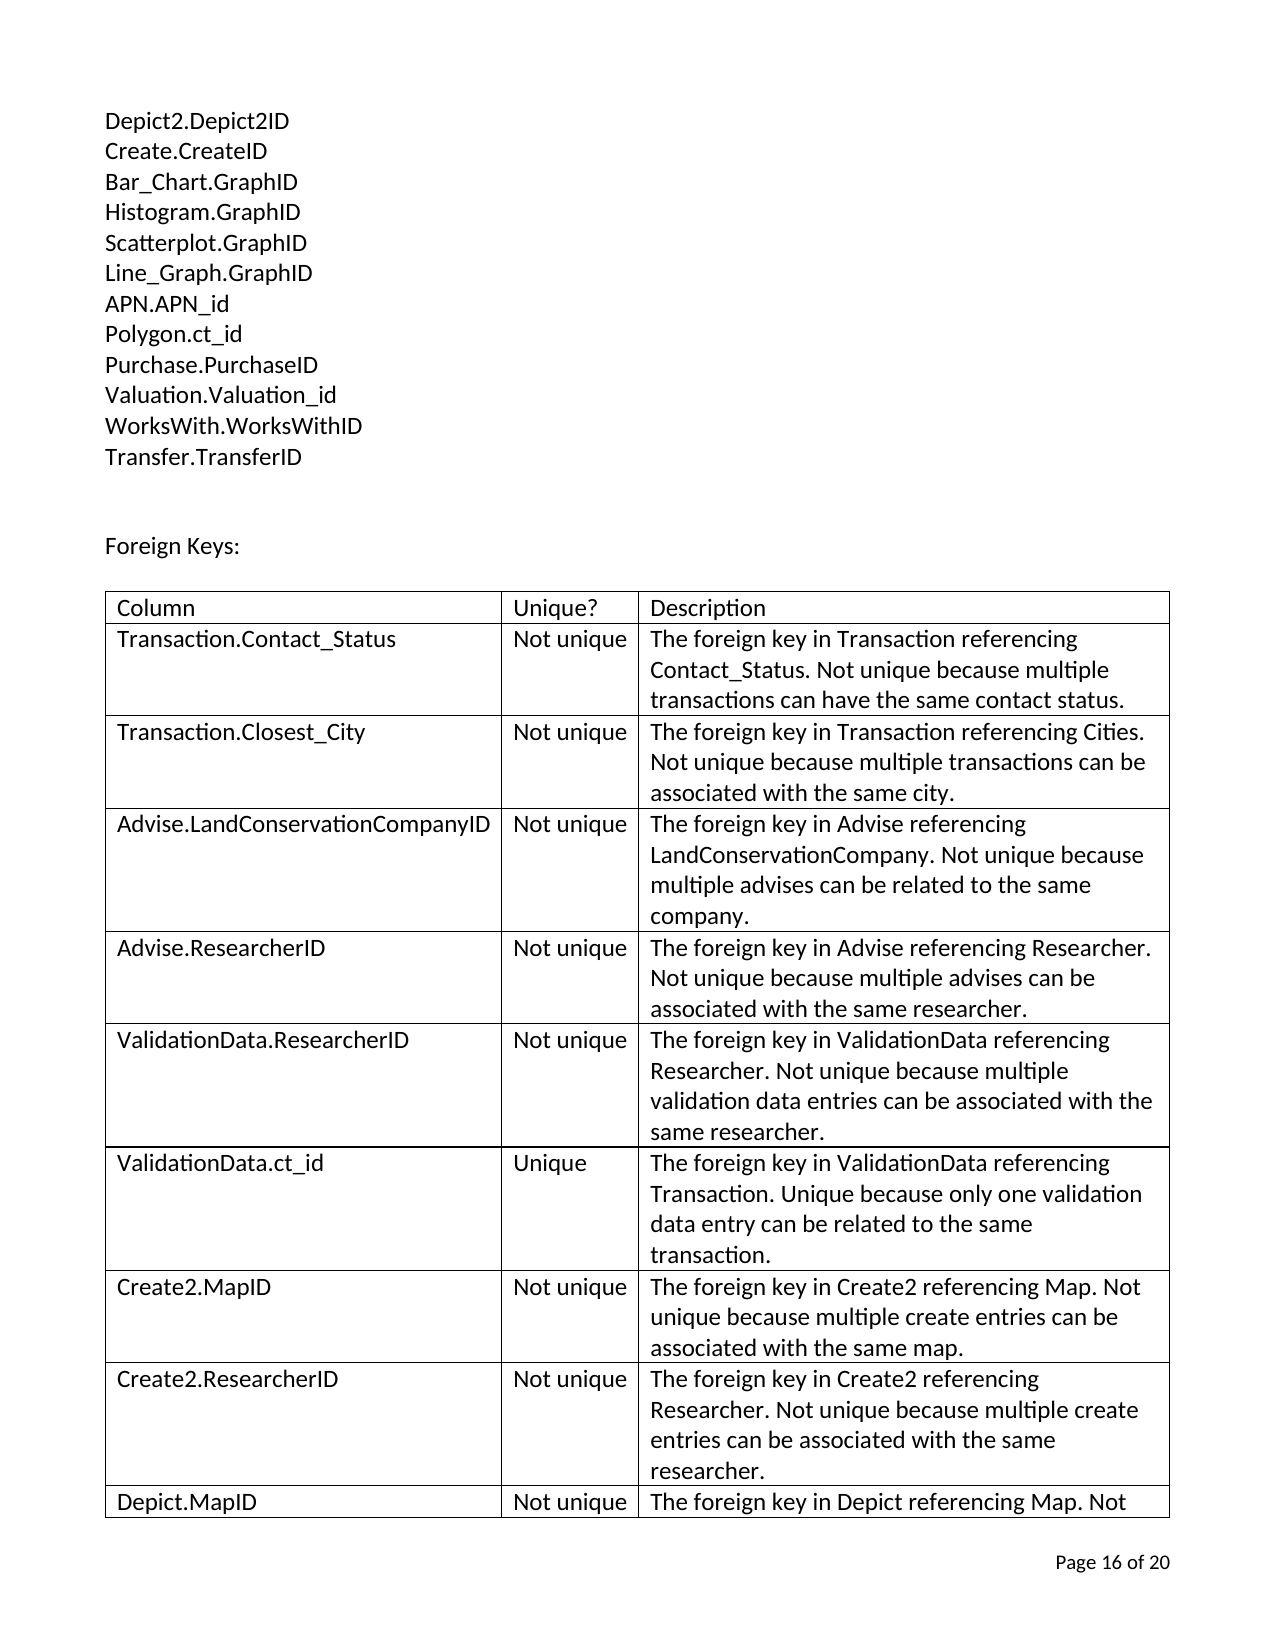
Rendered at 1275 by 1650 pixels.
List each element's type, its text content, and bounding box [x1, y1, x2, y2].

table_header Unique? [502, 592, 638, 622]
text Valuation.Valuation_id [105, 380, 1170, 410]
table_cell Not unique [502, 1271, 638, 1362]
table_cell ValidationData.ResearcherID [106, 1024, 501, 1146]
table_cell The foreign key in Transaction referencing Cities. Not unique because multiple transactions can be associated with the same city. [639, 716, 1169, 808]
table_cell Transaction.Closest_City [106, 716, 501, 808]
text WorksWith.WorksWithID [105, 410, 1170, 441]
table_cell Not unique [502, 1363, 638, 1485]
table_cell The foreign key in Transaction referencing Contact_Status. Not unique because multiple transactions can have the same contact status. [639, 624, 1169, 715]
table_cell Not unique [502, 932, 638, 1023]
text Purchase.PurchaseID [105, 349, 1170, 380]
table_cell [639, 1486, 1169, 1517]
table_cell Not unique [502, 624, 638, 715]
table_cell The foreign key in ValidationData referencing Researcher. Not unique because multiple validation data entries can be associated with the same researcher. [639, 1024, 1169, 1146]
table_cell Not unique [502, 716, 638, 808]
text Scatterplot.GraphID [105, 227, 1170, 258]
text Foreign Keys: [105, 530, 1170, 560]
table_cell Depict.MapID [106, 1486, 501, 1517]
table_cell Not unique [502, 1486, 638, 1517]
text Transfer.TransferID [105, 441, 1170, 471]
text Polygon.ct_id [105, 319, 1170, 349]
text Bar_Chart.GraphID [105, 166, 1170, 197]
table_cell Advise.LandConservationCompanyID [106, 809, 501, 931]
table_cell Unique [502, 1148, 638, 1269]
table_header Description [639, 592, 1169, 622]
table_header Column [106, 592, 501, 622]
table_cell The foreign key in Advise referencing LandConservationCompany. Not unique because multiple advises can be related to the same company. [639, 809, 1169, 931]
table_cell The foreign key in Create2 referencing Map. Not unique because multiple create entries can be associated with the same map. [639, 1271, 1169, 1362]
table_cell Transaction.Contact_Status [106, 624, 501, 715]
table_cell Create2.ResearcherID [106, 1363, 501, 1485]
text APN.APN_id [105, 288, 1170, 319]
table_cell The foreign key in Create2 referencing Researcher. Not unique because multiple create entries can be associated with the same researcher. [639, 1363, 1169, 1485]
table_cell The foreign key in Advise referencing Researcher. Not unique because multiple advises can be associated with the same researcher. [639, 932, 1169, 1023]
table_cell The foreign key in ValidationData referencing Transaction. Unique because only one validation data entry can be related to the same transaction. [639, 1148, 1169, 1269]
table_cell ValidationData.ct_id [106, 1148, 501, 1269]
table_cell Advise.ResearcherID [106, 932, 501, 1023]
table_cell Create2.MapID [106, 1271, 501, 1362]
text Depict2.Depict2ID [105, 105, 1170, 136]
table_cell Not unique [502, 809, 638, 931]
table_cell Not unique [502, 1024, 638, 1146]
text Histogram.GraphID [105, 197, 1170, 227]
text Create.CreateID [105, 136, 1170, 166]
text Line_Graph.GraphID [105, 258, 1170, 288]
